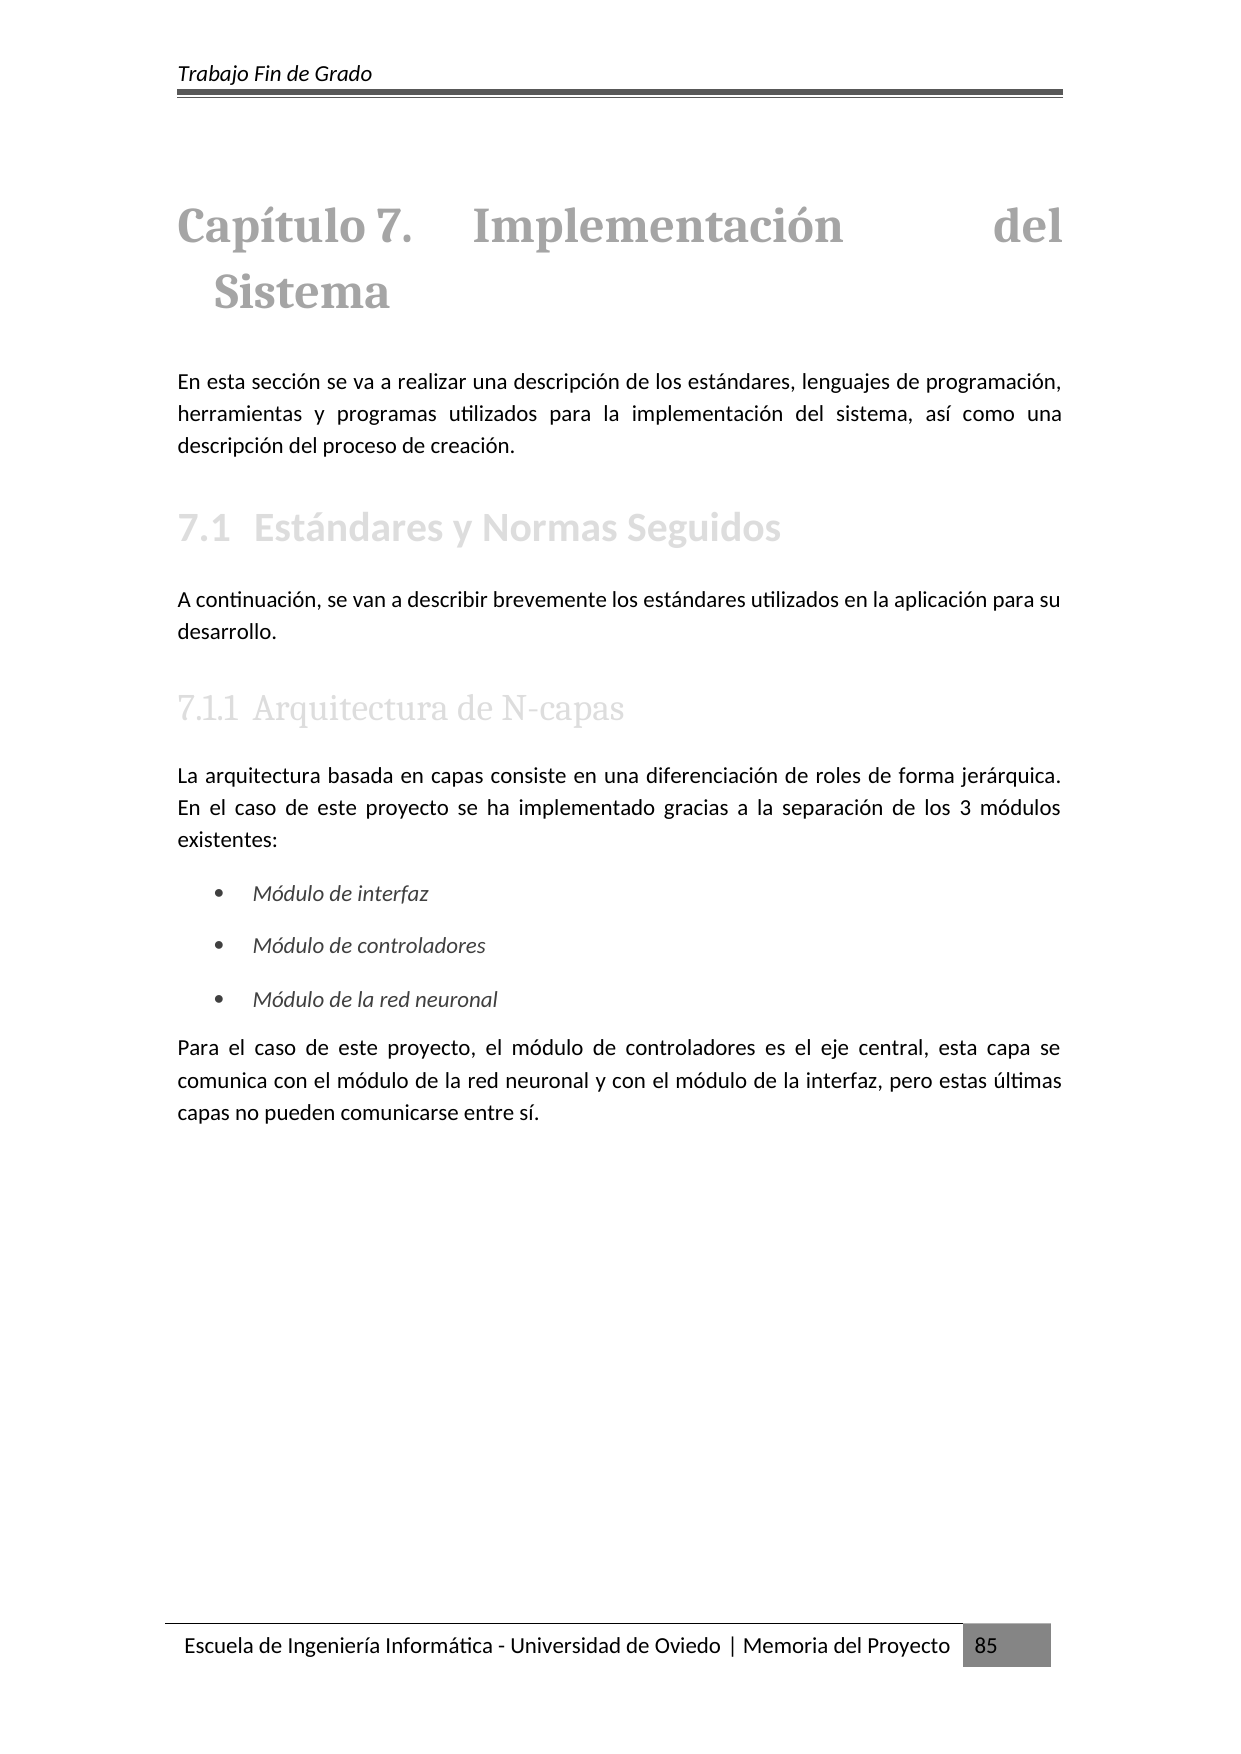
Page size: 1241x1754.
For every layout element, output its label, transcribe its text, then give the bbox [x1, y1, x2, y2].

subtitle Arquitectura de N-capas [177, 687, 1063, 730]
text En esta sección se va a realizar una descripción de los estándares, lenguajes de programación, herramientas y programas utilizados para la implementación del sistema, así como una descripción del proceso de creación. [177, 367, 1063, 460]
text A continuación, se van a describir brevemente los estándares utilizados en la aplicación para su desarrollo. [177, 585, 1063, 645]
text Para el caso de este proyecto, el módulo de controladores es el eje central, esta capa se comunica con el módulo de la red neuronal y con el módulo de la interfaz, pero estas últimas capas no pueden comunicarse entre sí. [177, 1033, 1063, 1126]
subtitle Estándares y Normas Seguidos [177, 501, 1063, 552]
subtitle Implementación del Sistema [177, 198, 1063, 321]
text La arquitectura basada en capas consiste en una diferenciación de roles de forma jerárquica. En el caso de este proyecto se ha implementado gracias a la separación de los 3 módulos existentes: [177, 761, 1063, 854]
list Módulo de la red neuronal [215, 985, 973, 1013]
list Módulo de controladores [215, 932, 973, 960]
list Módulo de interfaz [215, 879, 973, 907]
